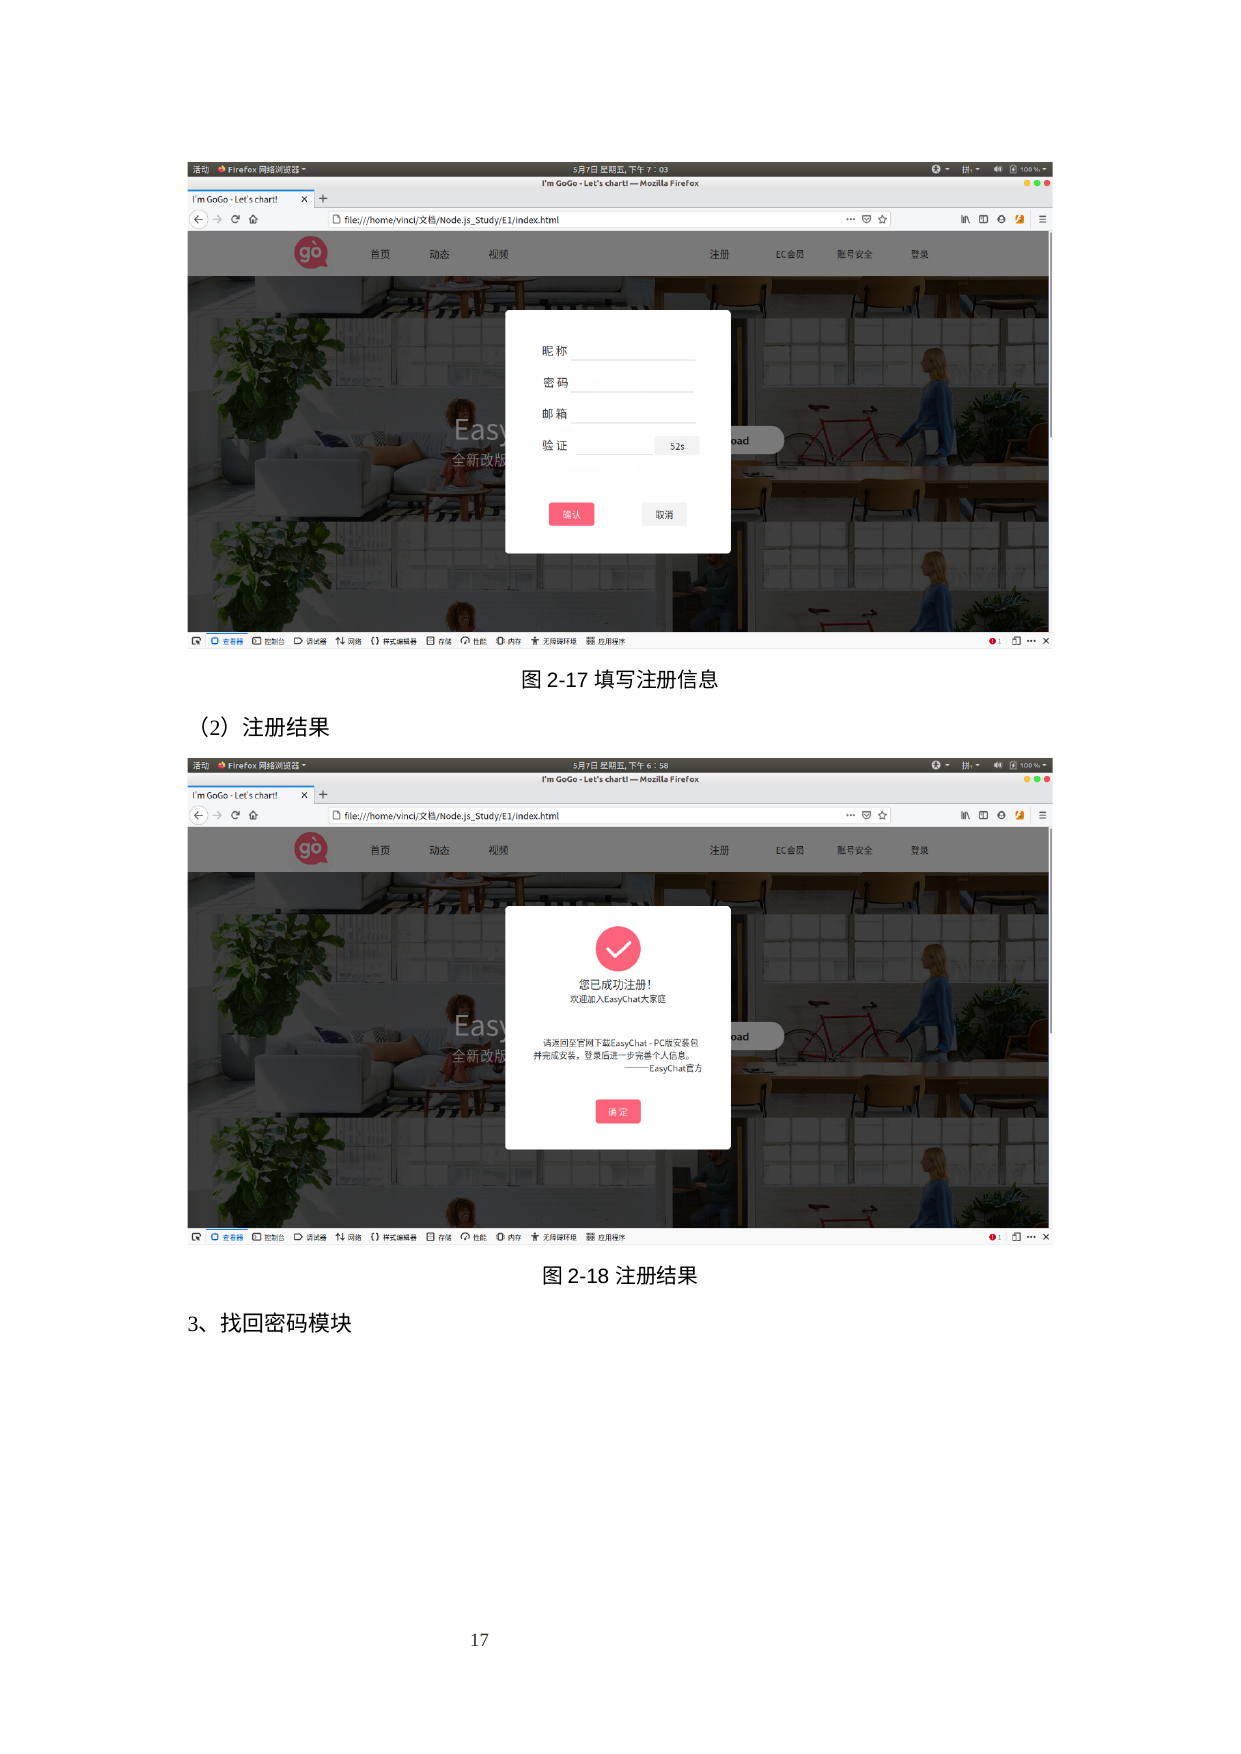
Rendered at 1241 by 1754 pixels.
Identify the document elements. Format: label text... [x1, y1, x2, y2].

text （2）注册结果 [187, 710, 1053, 742]
text 图 2-17 填写注册信息 [187, 662, 1053, 694]
text 图 2-18 注册结果 [187, 1258, 1053, 1291]
text 3、找回密码模块 [187, 1306, 1053, 1338]
picture [187, 758, 1053, 1245]
picture [187, 162, 1053, 649]
